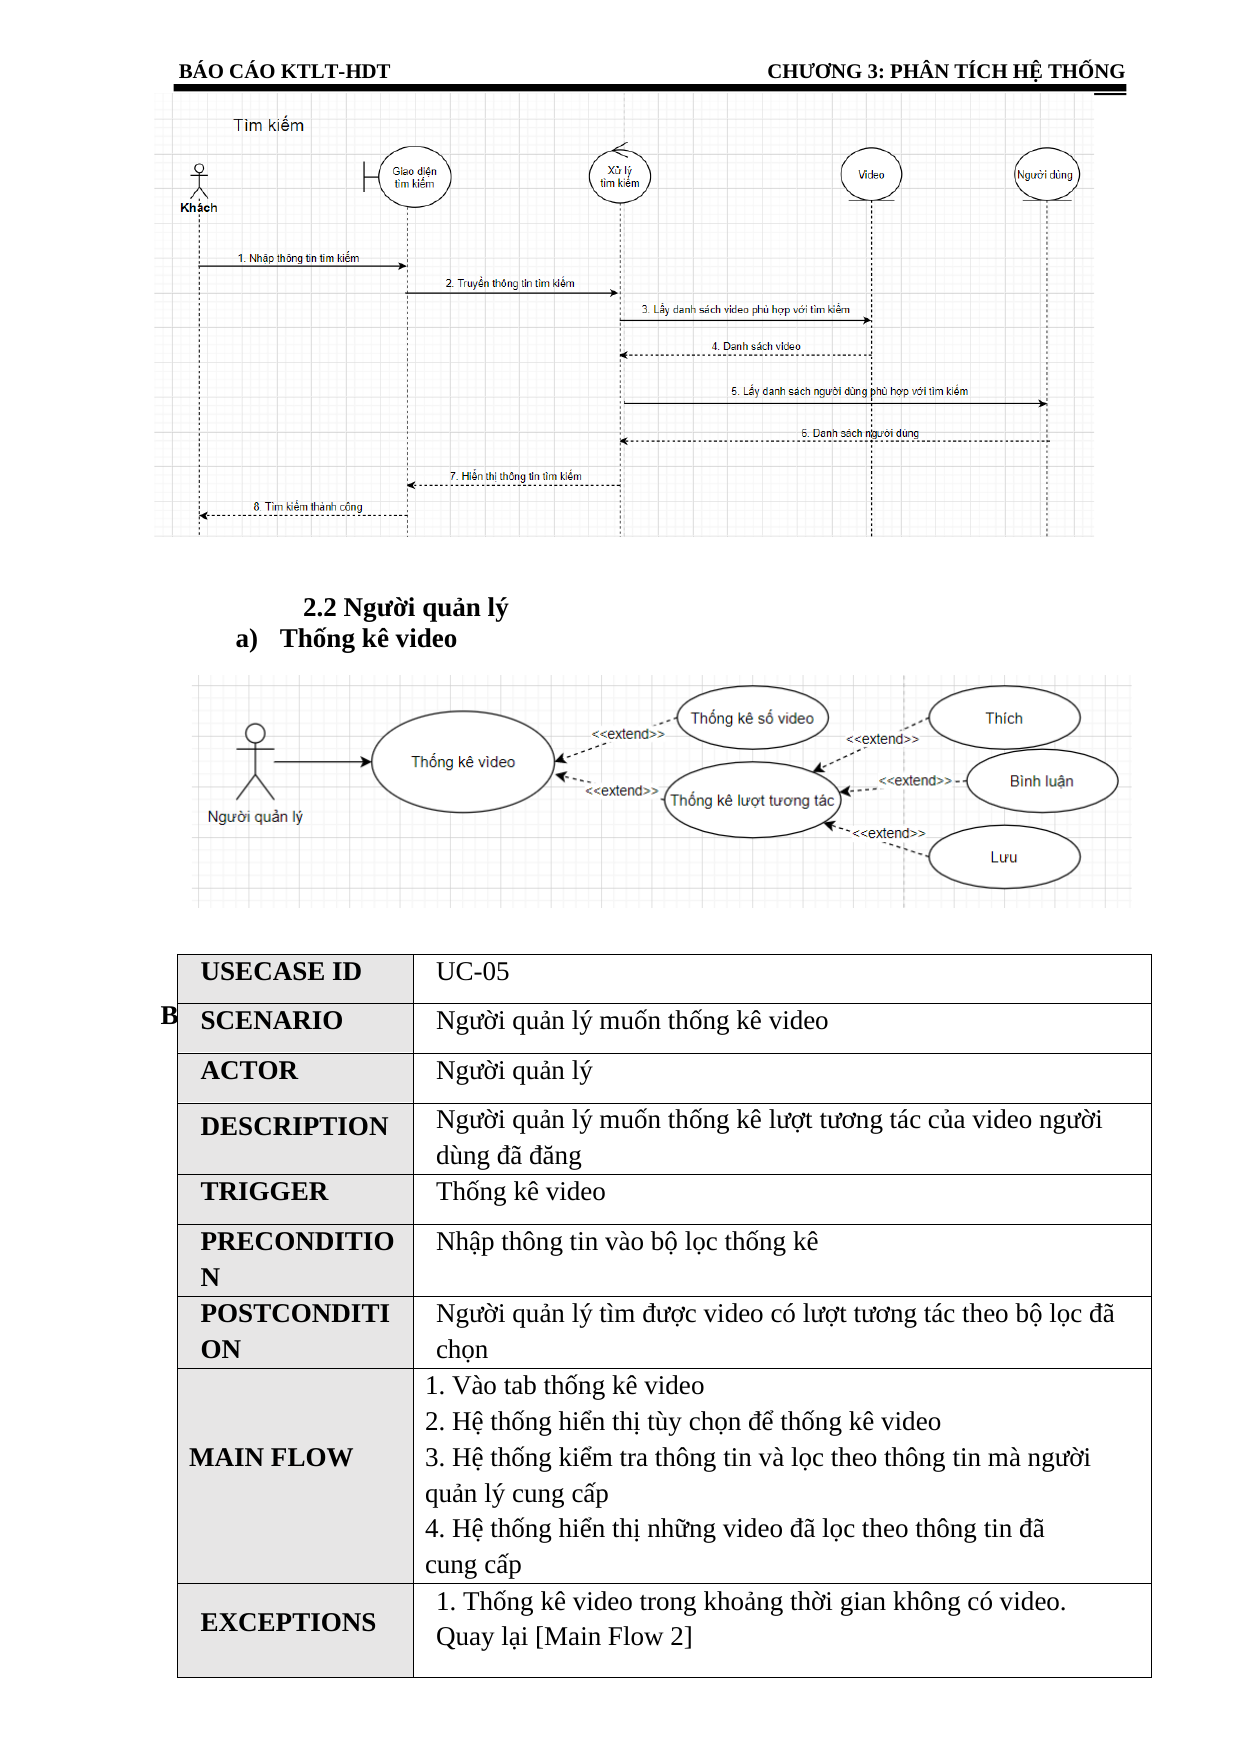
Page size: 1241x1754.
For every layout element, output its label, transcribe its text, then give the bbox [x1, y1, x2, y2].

table_cell MAIN FLOW [178, 1369, 413, 1583]
table_cell POSTCONDITION [178, 1297, 413, 1368]
table_cell TRIGGER [178, 1175, 413, 1224]
table_cell Người quản lý tìm được video có lượt tương tác theo bộ lọc đã chọn [414, 1297, 1151, 1368]
table_cell Người quản lý muốn thống kê video [414, 1004, 1151, 1052]
text Biểu đồ tuần tự [85, 999, 177, 1031]
table_cell DESCRIPTION [178, 1104, 413, 1174]
table_cell Người quản lý [414, 1054, 1151, 1102]
table_cell SCENARIO [178, 1004, 413, 1052]
table_cell 1. Thống kê video trong khoảng thời gian không có video. Quay lại [Main Flow 2] [414, 1584, 1151, 1677]
table_header USECASE ID [178, 955, 413, 1003]
picture [191, 675, 1132, 908]
subtitle 2.2 Người quản lý [177, 591, 1163, 622]
table_cell ACTOR [178, 1054, 413, 1102]
picture [154, 93, 1095, 537]
table_cell PRECONDITION [178, 1225, 413, 1296]
list Thống kê video [235, 622, 1163, 654]
table_cell 1. Vào tab thống kê video 2. Hệ thống hiển thị tùy chọn để thống kê video 3. Hệ thống kiểm tra thông tin và lọc theo thông tin mà người quản lý cung cấp 4. Hệ thống hiển thị những video đã lọc theo thông tin đã cung cấp [414, 1369, 1151, 1583]
table_header UC-05 [414, 955, 1151, 1003]
table_cell Nhập thông tin vào bộ lọc thống kê [414, 1225, 1151, 1296]
table_cell EXCEPTIONS [178, 1584, 413, 1677]
table_cell Người quản lý muốn thống kê lượt tương tác của video người dùng đã đăng [414, 1104, 1151, 1174]
table_cell Thống kê video [414, 1175, 1151, 1224]
